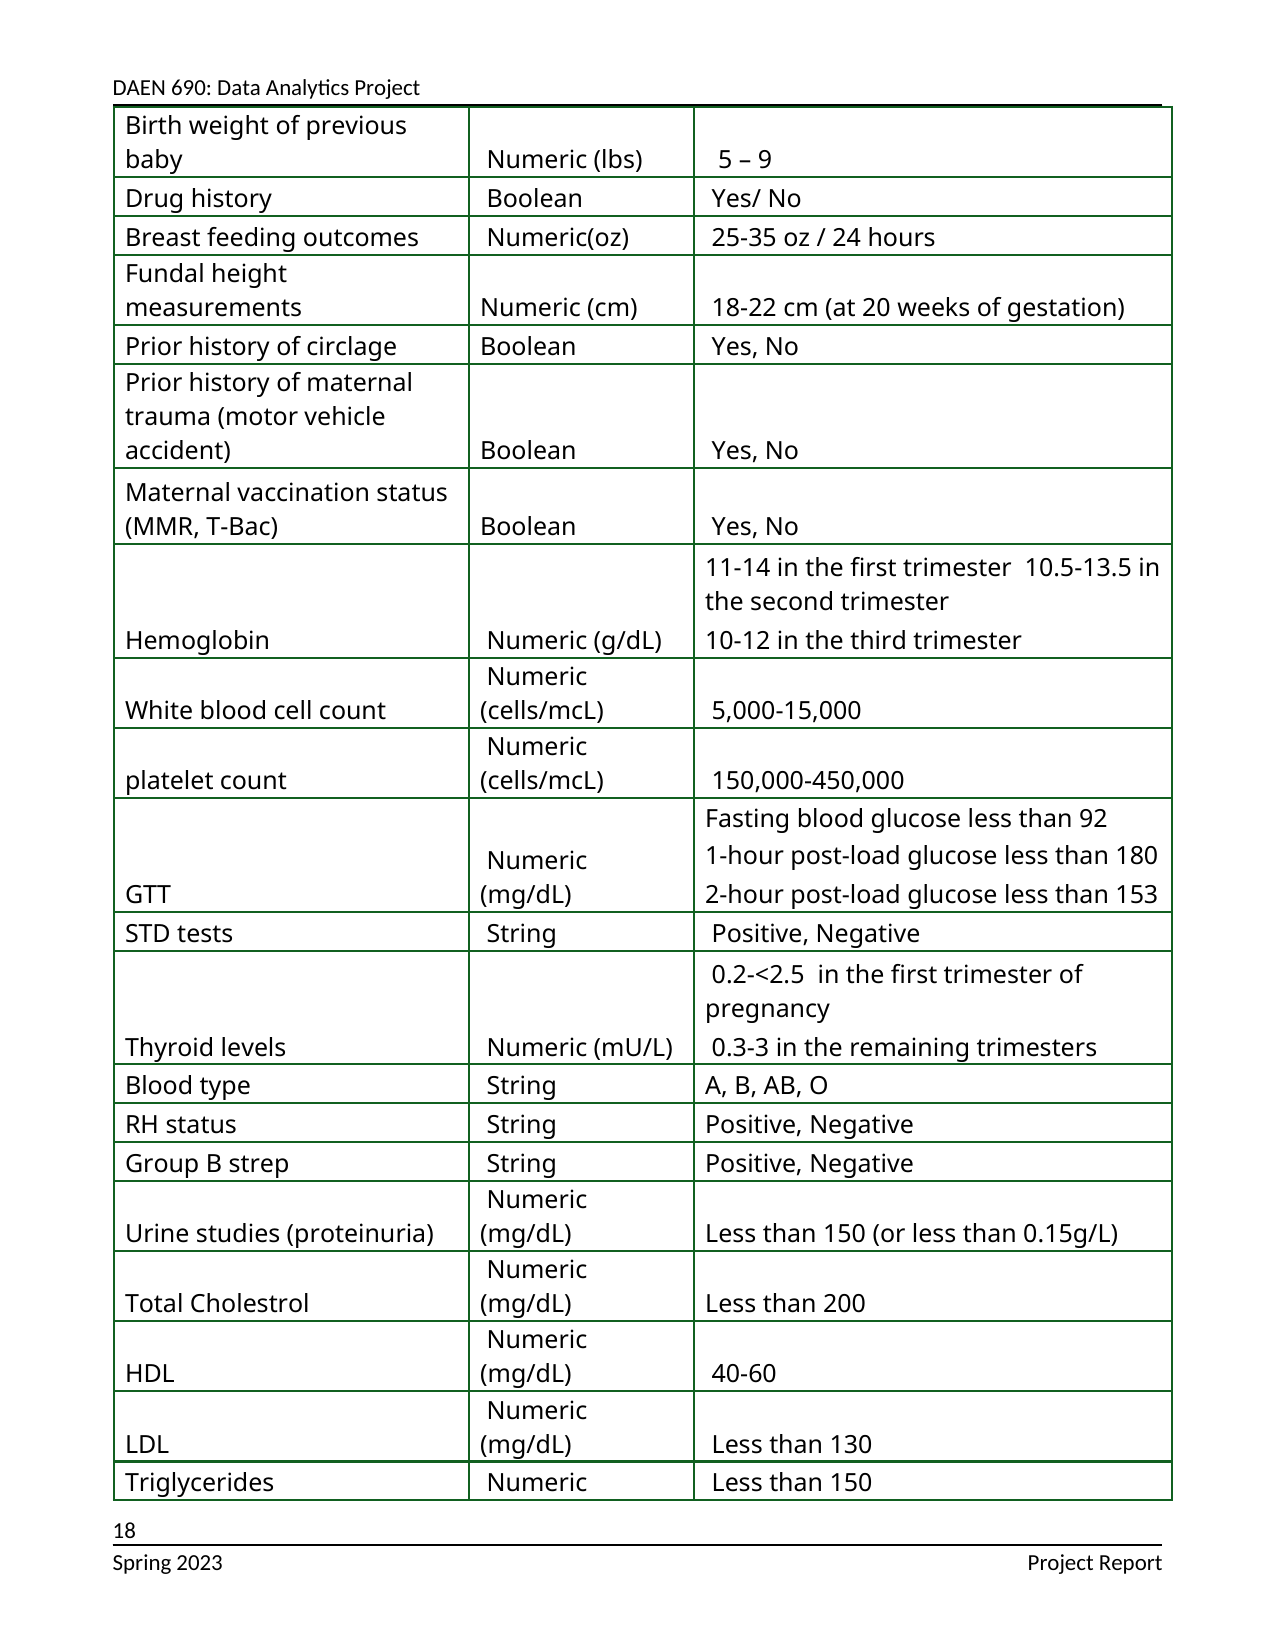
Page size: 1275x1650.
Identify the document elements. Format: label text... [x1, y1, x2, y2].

table_cell Hemoglobin [115, 545, 468, 657]
table_cell Numeric (mg/dL) [470, 1322, 693, 1390]
table_cell Numeric (g/dL) [470, 545, 693, 657]
table_cell 10-12 in the third trimester [695, 618, 1171, 657]
table_cell Less than 200 [695, 1252, 1171, 1320]
table_cell Thyroid levels [115, 952, 468, 1063]
table_cell 150,000-450,000 [695, 729, 1171, 797]
table_cell Blood type [115, 1065, 468, 1102]
table_cell Boolean [470, 365, 693, 467]
table_cell A, B, AB, O [695, 1065, 1171, 1102]
table_cell Numeric (cm) [470, 256, 693, 324]
table_cell Positive, Negative [695, 1143, 1171, 1179]
table_cell 0.3-3 in the remaining trimesters [695, 1025, 1171, 1063]
table_cell 2-hour post-load glucose less than 153 [695, 872, 1171, 911]
table_cell 5,000-15,000 [695, 659, 1171, 727]
table_cell Yes/ No [695, 178, 1171, 215]
table_cell 11-14 in the first trimester 10.5-13.5 in the second trimester [695, 545, 1171, 618]
table_cell String [470, 1143, 693, 1179]
table_cell Boolean [470, 178, 693, 215]
table_cell Less than 150 (or less than 0.15g/L) [695, 1182, 1171, 1250]
table_cell Fundal height measurements [115, 256, 468, 324]
table_cell Numeric(oz) [470, 217, 693, 253]
table_cell String [470, 1104, 693, 1141]
table_cell Drug history [115, 178, 468, 215]
table_cell Less than 130 [695, 1392, 1171, 1460]
table_cell String [470, 1065, 693, 1102]
table_cell Boolean [470, 469, 693, 543]
table_cell Numeric (lbs) [470, 108, 693, 176]
table_cell Birth weight of previous baby [115, 108, 468, 176]
table_cell Numeric (mg/dL) [470, 1252, 693, 1320]
table_cell Numeric (mg/dL) [470, 1392, 693, 1460]
table_cell Numeric (mg/dL) [470, 799, 693, 911]
table_cell Urine studies (proteinuria) [115, 1182, 468, 1250]
table_cell Group B strep [115, 1143, 468, 1179]
table_cell GTT [115, 799, 468, 911]
table_cell 0.2-<2.5 in the first trimester of pregnancy [695, 952, 1171, 1024]
table_cell Total Cholestrol [115, 1252, 468, 1320]
table_cell Breast feeding outcomes [115, 217, 468, 253]
table_cell 25-35 oz / 24 hours [695, 217, 1171, 253]
table_cell Numeric (cells/mcL) [470, 729, 693, 797]
table_cell Less than 150 [695, 1463, 1171, 1499]
table_cell Prior history of circlage [115, 326, 468, 362]
table_cell Numeric (mg/dL) [470, 1182, 693, 1250]
table_cell 40-60 [695, 1322, 1171, 1390]
table_cell RH status [115, 1104, 468, 1141]
table_cell Positive, Negative [695, 1104, 1171, 1141]
table_cell Numeric (mU/L) [470, 952, 693, 1063]
table_cell LDL [115, 1392, 468, 1460]
table_cell Yes, No [695, 469, 1171, 543]
table_cell Boolean [470, 326, 693, 362]
table_cell String [470, 913, 693, 949]
table_cell Triglycerides [115, 1463, 468, 1499]
table_cell Prior history of maternal trauma (motor vehicle accident) [115, 365, 468, 467]
table_cell Fasting blood glucose less than 92 [695, 799, 1171, 834]
table_cell Yes, No [695, 326, 1171, 362]
table_cell HDL [115, 1322, 468, 1390]
table_cell 5 – 9 [695, 108, 1171, 176]
table_cell Maternal vaccination status (MMR, T-Bac) [115, 469, 468, 543]
table_cell 18-22 cm (at 20 weeks of gestation) [695, 256, 1171, 324]
table_cell 1-hour post-load glucose less than 180 [695, 835, 1171, 872]
table_cell STD tests [115, 913, 468, 949]
table_cell platelet count [115, 729, 468, 797]
table_cell Positive, Negative [695, 913, 1171, 949]
table_cell Numeric (cells/mcL) [470, 659, 693, 727]
table_cell Yes, No [695, 365, 1171, 467]
table_cell White blood cell count [115, 659, 468, 727]
table_cell Numeric (mg/dL) [470, 1463, 693, 1499]
